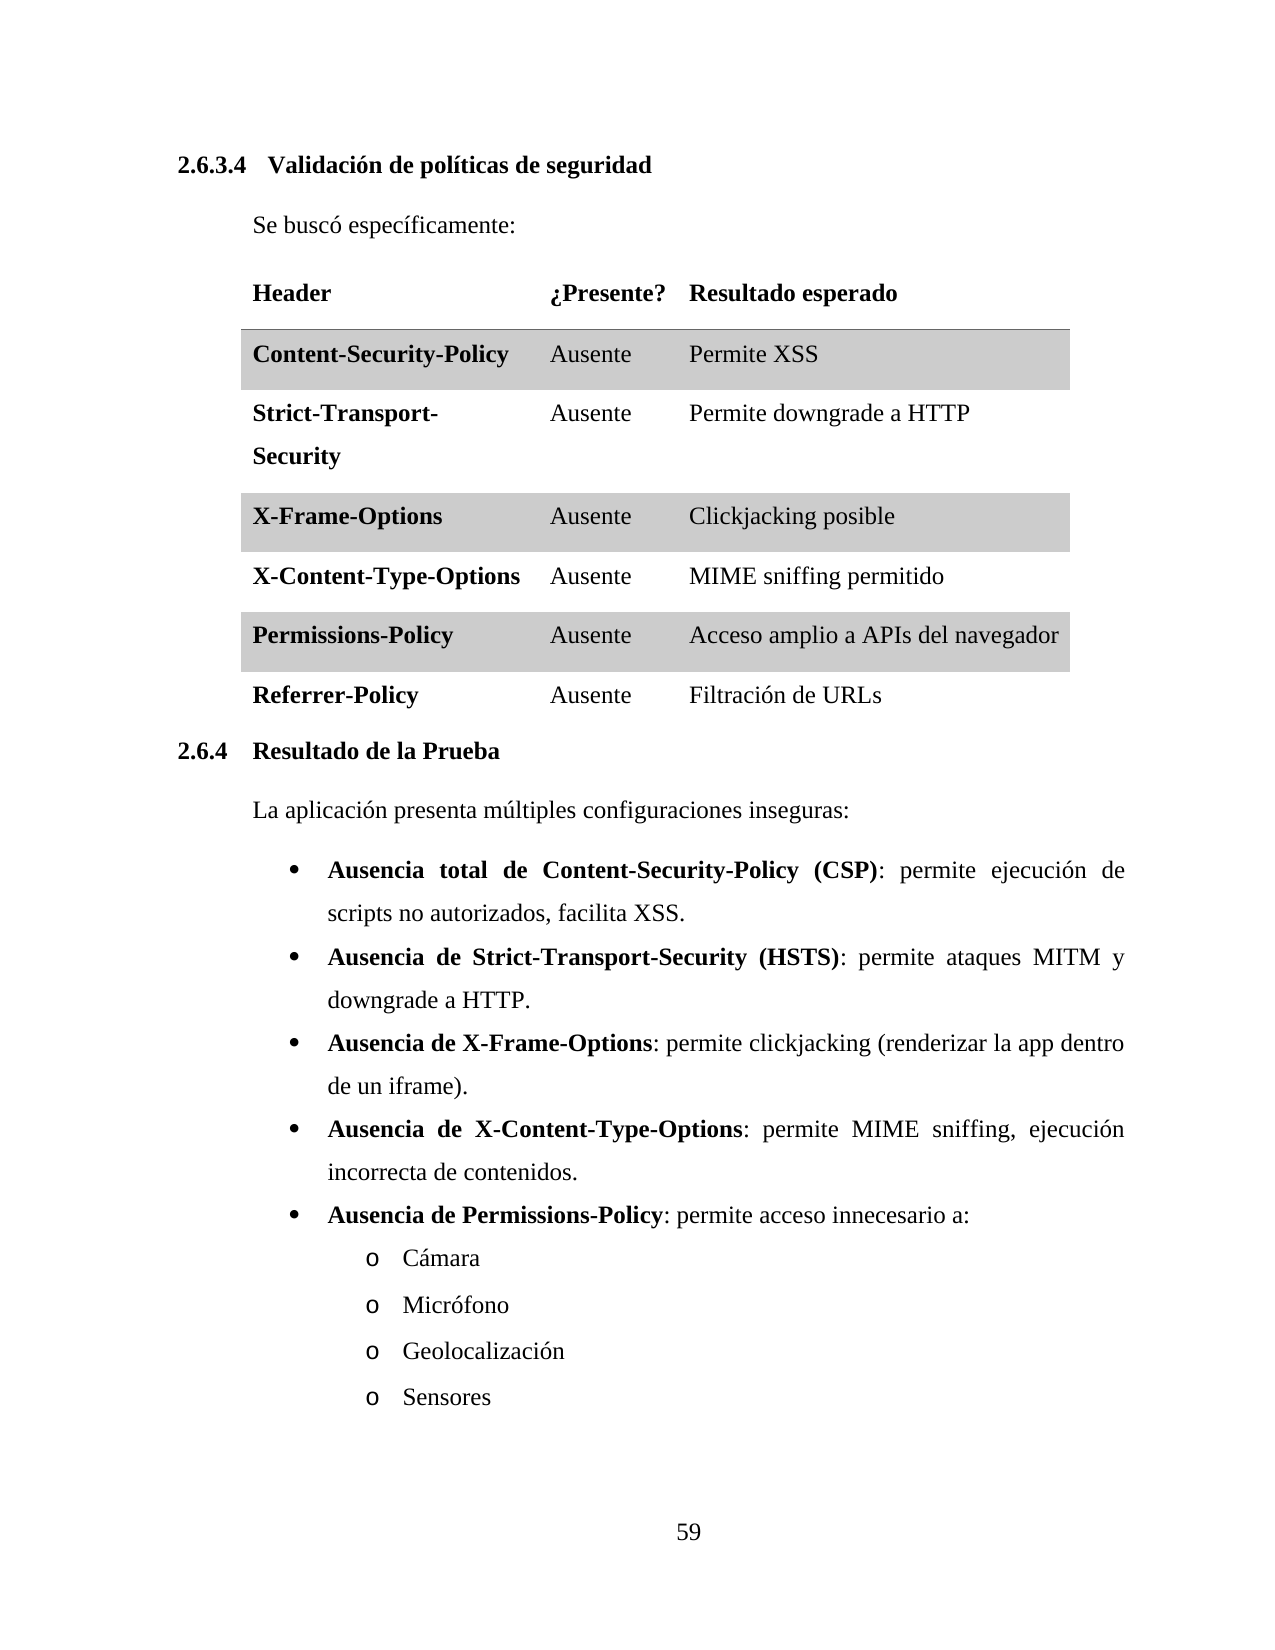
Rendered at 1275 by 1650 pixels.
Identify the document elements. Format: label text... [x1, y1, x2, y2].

list Ausencia de X-Content-Type-Options: permite MIME sniffing, ejecución incorrecta de contenidos. [290, 1114, 1125, 1186]
table_cell Filtración de URLs [678, 672, 1070, 732]
list Ausencia total de Content-Security-Policy (CSP): permite ejecución de scripts no autorizados, facilita XSS. [290, 855, 1125, 927]
table_cell Permissions-Policy [241, 612, 538, 672]
table_cell Content-Security-Policy [241, 330, 538, 390]
table_cell Ausente [538, 493, 678, 552]
table_cell Ausente [538, 553, 678, 612]
table_header ¿Presente? [538, 270, 678, 329]
text Se buscó específicamente: [177, 210, 1125, 238]
table_cell X-Content-Type-Options [241, 553, 538, 612]
table_header Resultado esperado [678, 270, 1070, 329]
subtitle Validación de políticas de seguridad [177, 150, 1125, 179]
text La aplicación presenta múltiples configuraciones inseguras: [177, 796, 1125, 824]
table_cell Ausente [538, 330, 678, 390]
list Micrófono [365, 1290, 1125, 1321]
table_cell Strict-Transport-Security [241, 390, 538, 493]
list Cámara [365, 1243, 1125, 1274]
list Ausencia de Strict-Transport-Security (HSTS): permite ataques MITM y downgrade a HTTP. [290, 942, 1125, 1013]
list Ausencia de Permissions-Policy: permite acceso innecesario a: [290, 1200, 1125, 1229]
table_cell X-Frame-Options [241, 493, 538, 552]
table_cell Permite downgrade a HTTP [678, 390, 1070, 493]
list Geolocalización [365, 1336, 1125, 1367]
table_cell Ausente [538, 612, 678, 672]
table_cell Clickjacking posible [678, 493, 1070, 552]
subtitle Resultado de la Prueba [177, 736, 1125, 764]
table_cell Ausente [538, 390, 678, 493]
list Ausencia de X-Frame-Options: permite clickjacking (renderizar la app dentro de un iframe). [290, 1028, 1125, 1100]
table_header Header [241, 270, 538, 329]
table_cell Ausente [538, 672, 678, 732]
table_cell Acceso amplio a APIs del navegador [678, 612, 1070, 672]
table_cell Referrer-Policy [241, 672, 538, 732]
table_cell MIME sniffing permitido [678, 553, 1070, 612]
list Sensores [365, 1382, 1125, 1413]
table_cell Permite XSS [678, 330, 1070, 390]
